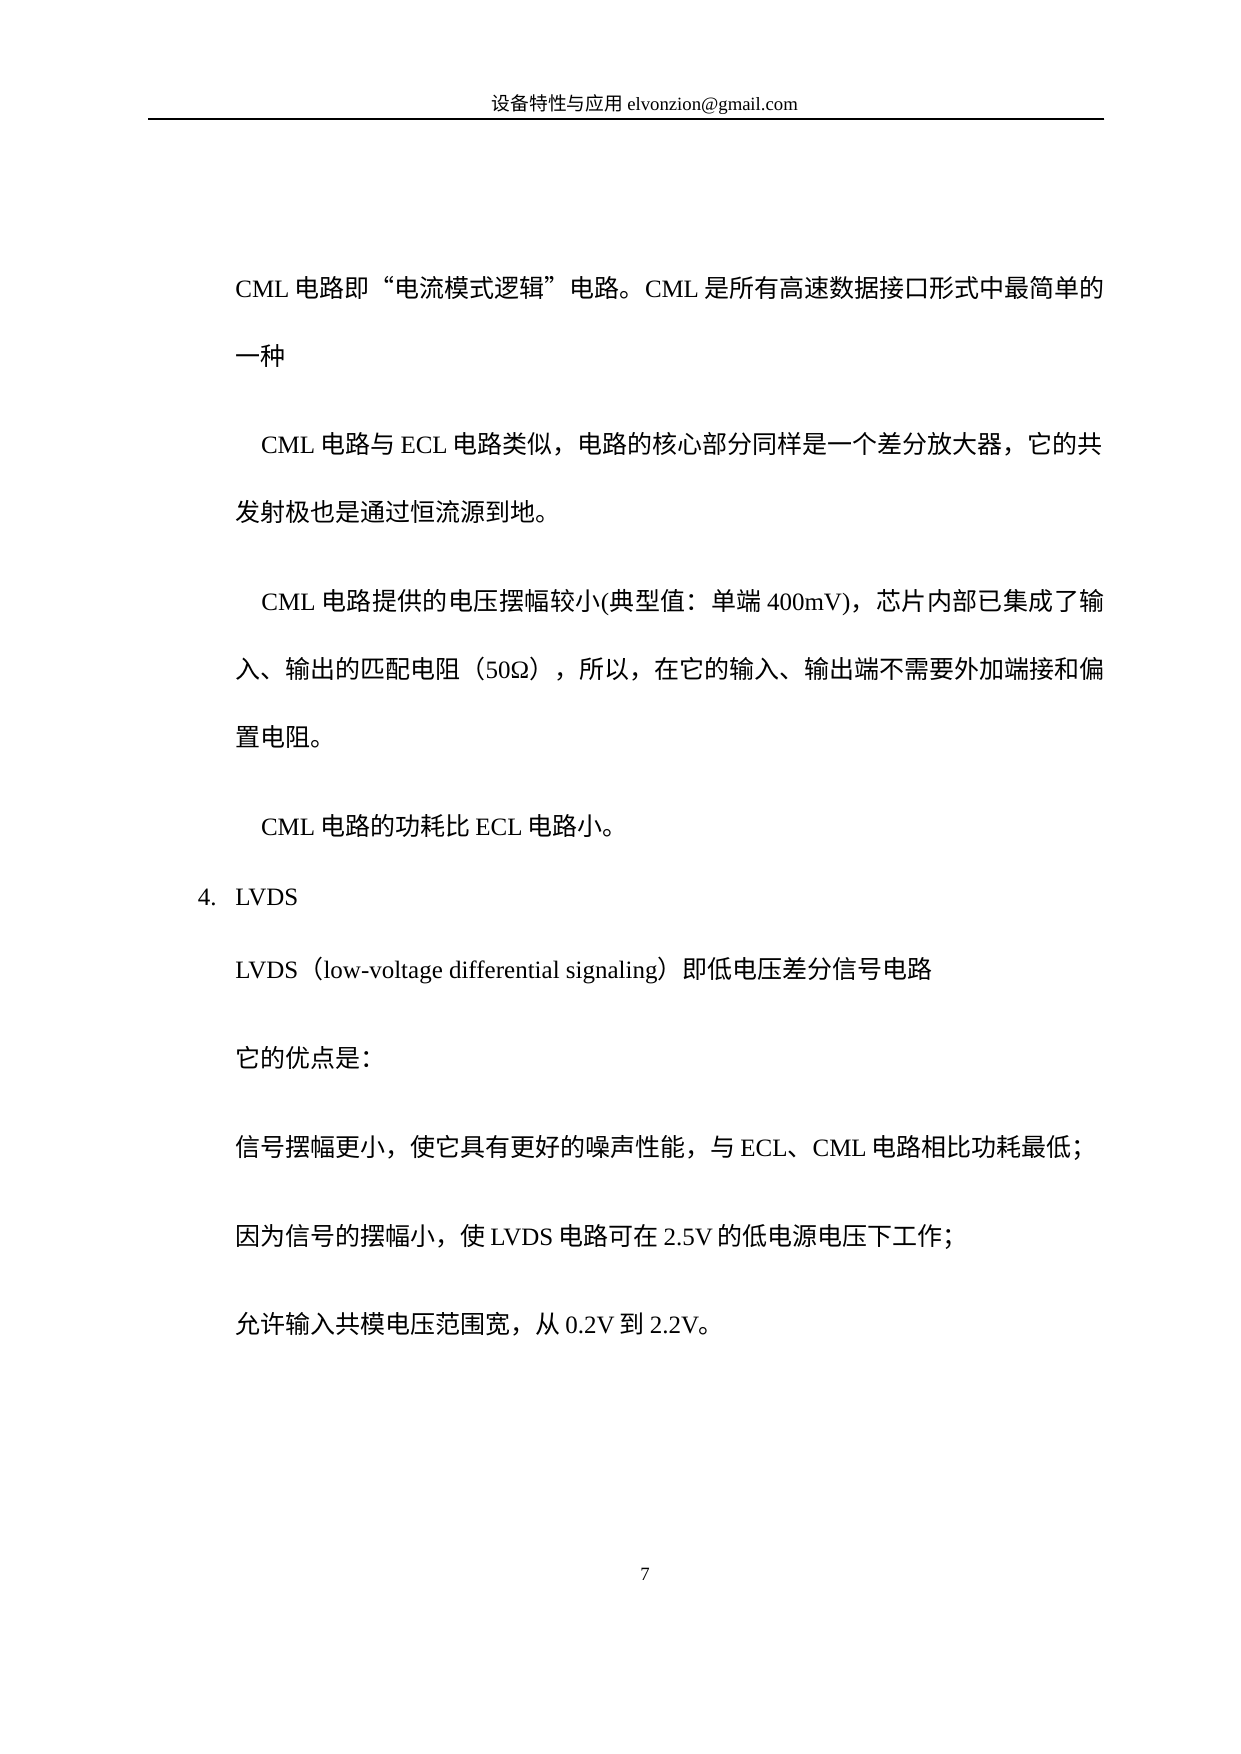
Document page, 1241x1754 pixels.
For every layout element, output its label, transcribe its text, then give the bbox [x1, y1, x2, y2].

list 允许输入共模电压范围宽，从0.2V到2.2V。 [235, 1289, 1104, 1357]
list 􀁺 CML电路提供的电压摆幅较小(典型值：单端400mV)，芯片内部已集成了输入、输出的匹配电阻（50Ω），所以，在它的输入、输出端不需要外加端接和偏置电阻。 [235, 566, 1104, 769]
list 􀁺 CML电路与ECL电路类似，电路的核心部分同样是一个差分放大器，它的共发射极也是通过恒流源到地。 [235, 409, 1104, 545]
list CML电路即“电流模式逻辑”电路。CML是所有高速数据接口形式中最简单的一种 [235, 252, 1104, 388]
list 信号摆幅更小，使它具有更好的噪声性能，与ECL、CML电路相比功耗最低； [235, 1111, 1104, 1179]
list 􀁺 CML电路的功耗比ECL电路小。 [235, 790, 1104, 858]
list 它的优点是： [235, 1023, 1104, 1091]
list LVDS [198, 879, 1104, 913]
list 因为信号的摆幅小，使LVDS电路可在2.5V的低电源电压下工作； [235, 1200, 1104, 1268]
list LVDS（low-voltage differential signaling）即低电压差分信号电路 [235, 934, 1104, 1002]
